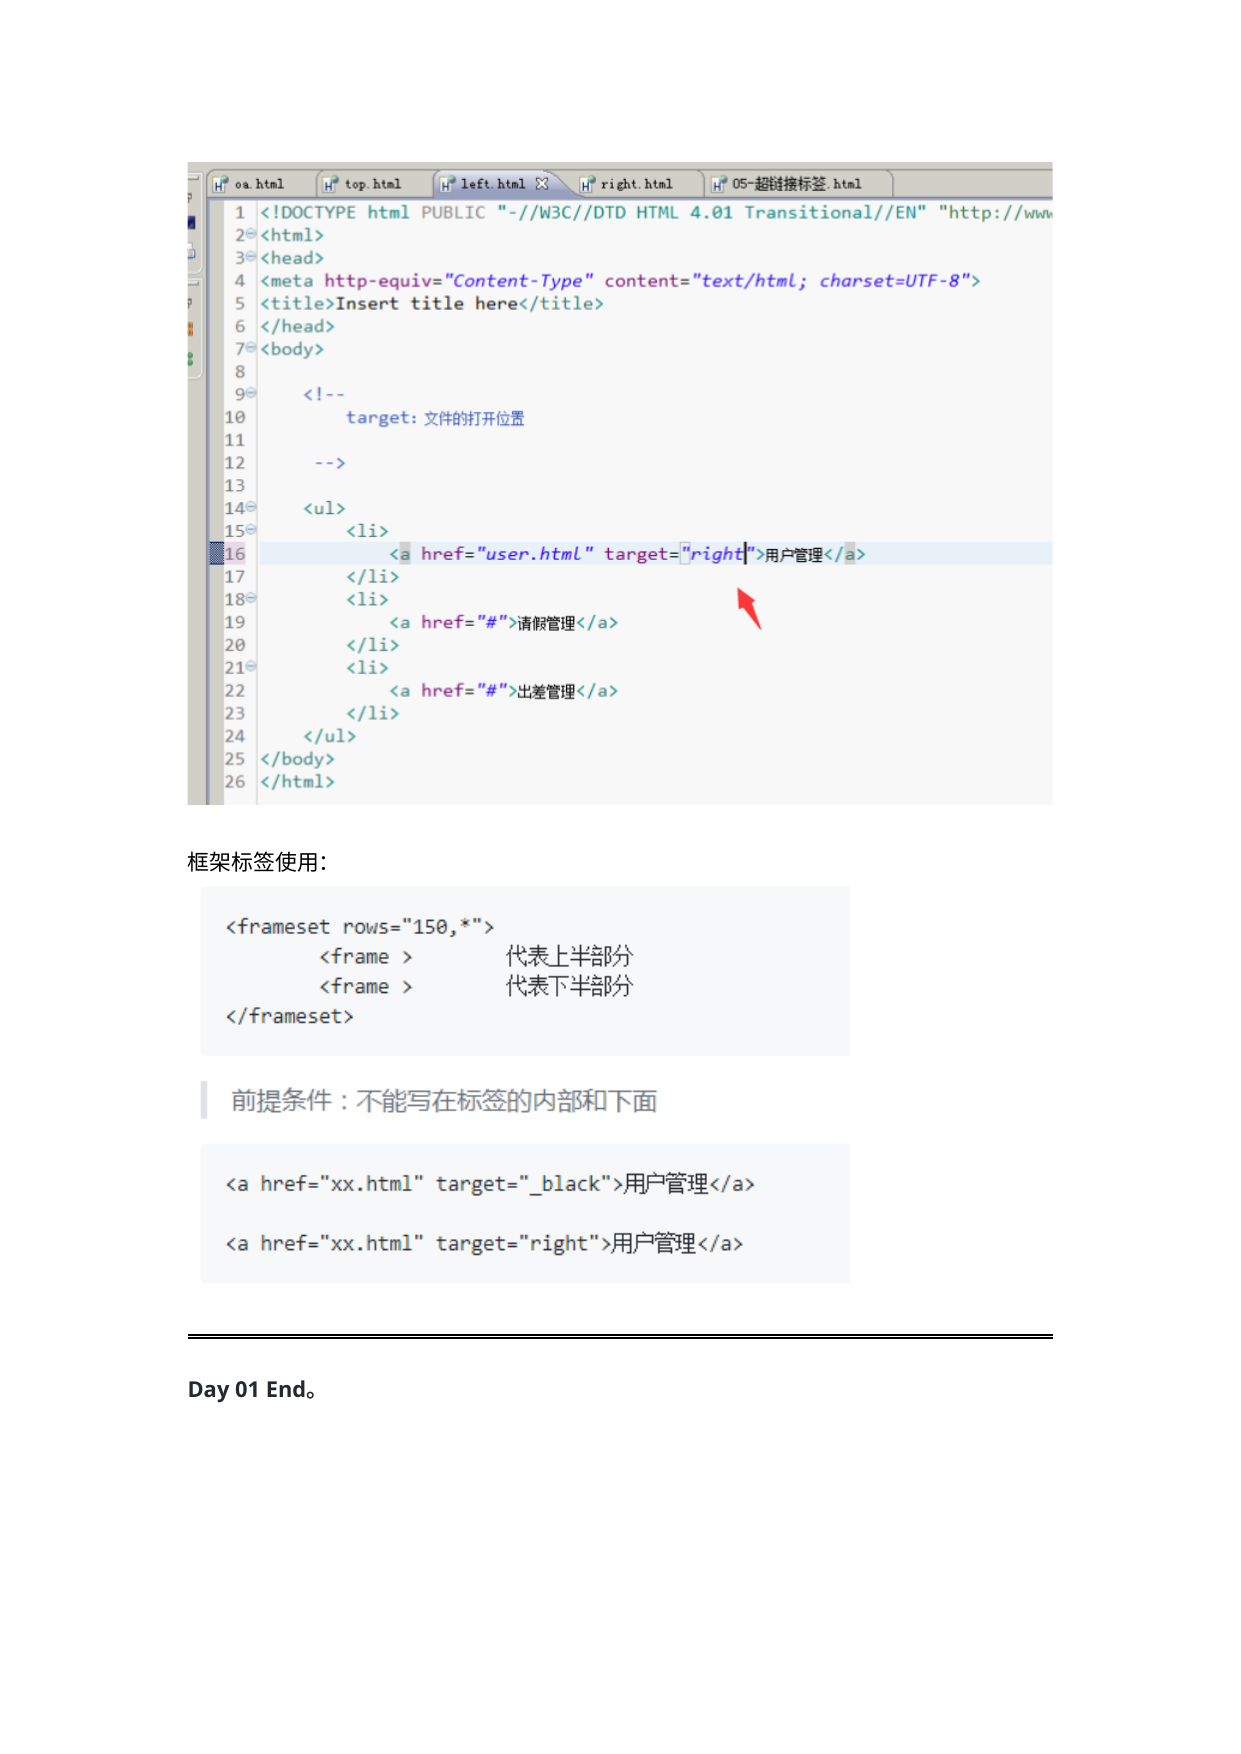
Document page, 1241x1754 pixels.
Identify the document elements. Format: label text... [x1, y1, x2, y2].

picture [187, 162, 1053, 805]
text Day 01 End。 [187, 1371, 1053, 1404]
picture [187, 877, 851, 1304]
text 框架标签使用： [187, 844, 1053, 877]
